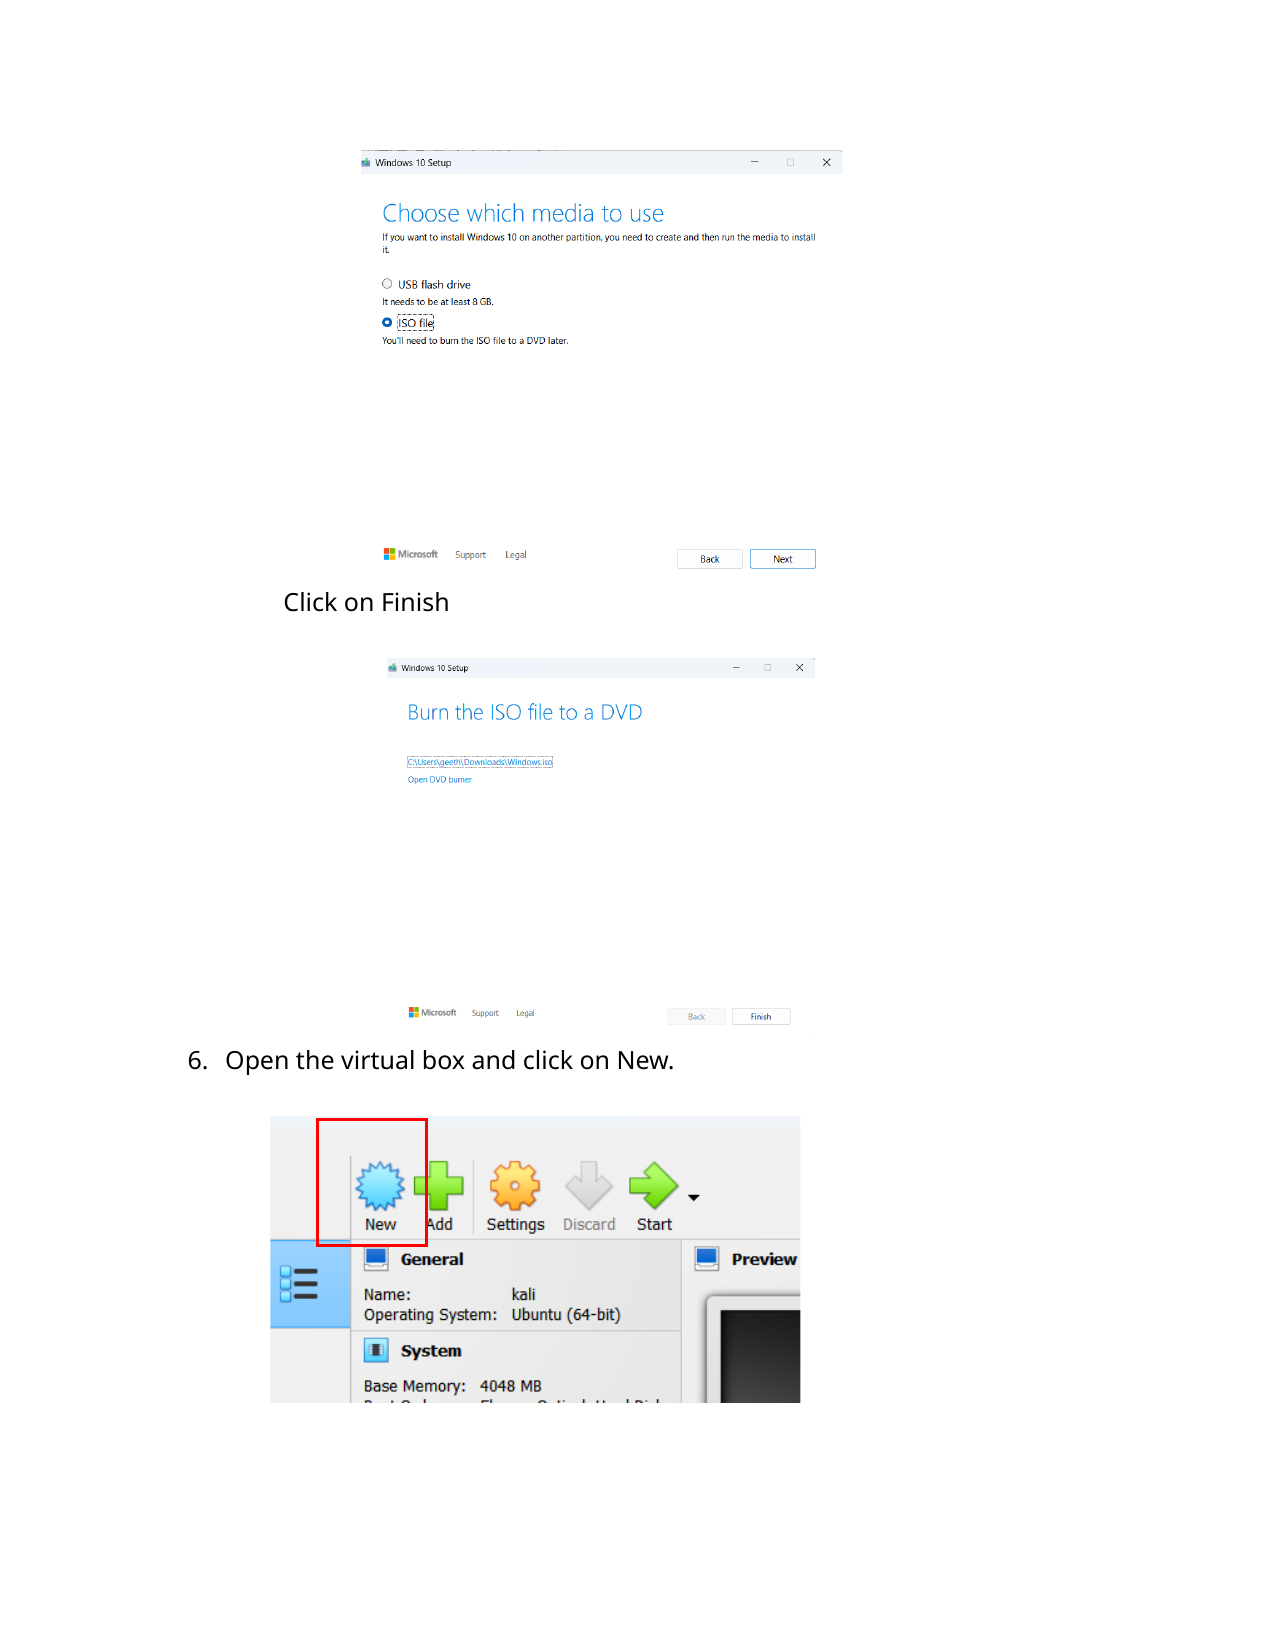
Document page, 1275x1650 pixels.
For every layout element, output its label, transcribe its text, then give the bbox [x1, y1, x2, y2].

picture [361, 150, 843, 583]
list Open the virtual box and click on New. [187, 1043, 1125, 1077]
picture [387, 658, 815, 1040]
list Click on Finish [225, 585, 1125, 619]
picture [270, 1116, 801, 1403]
